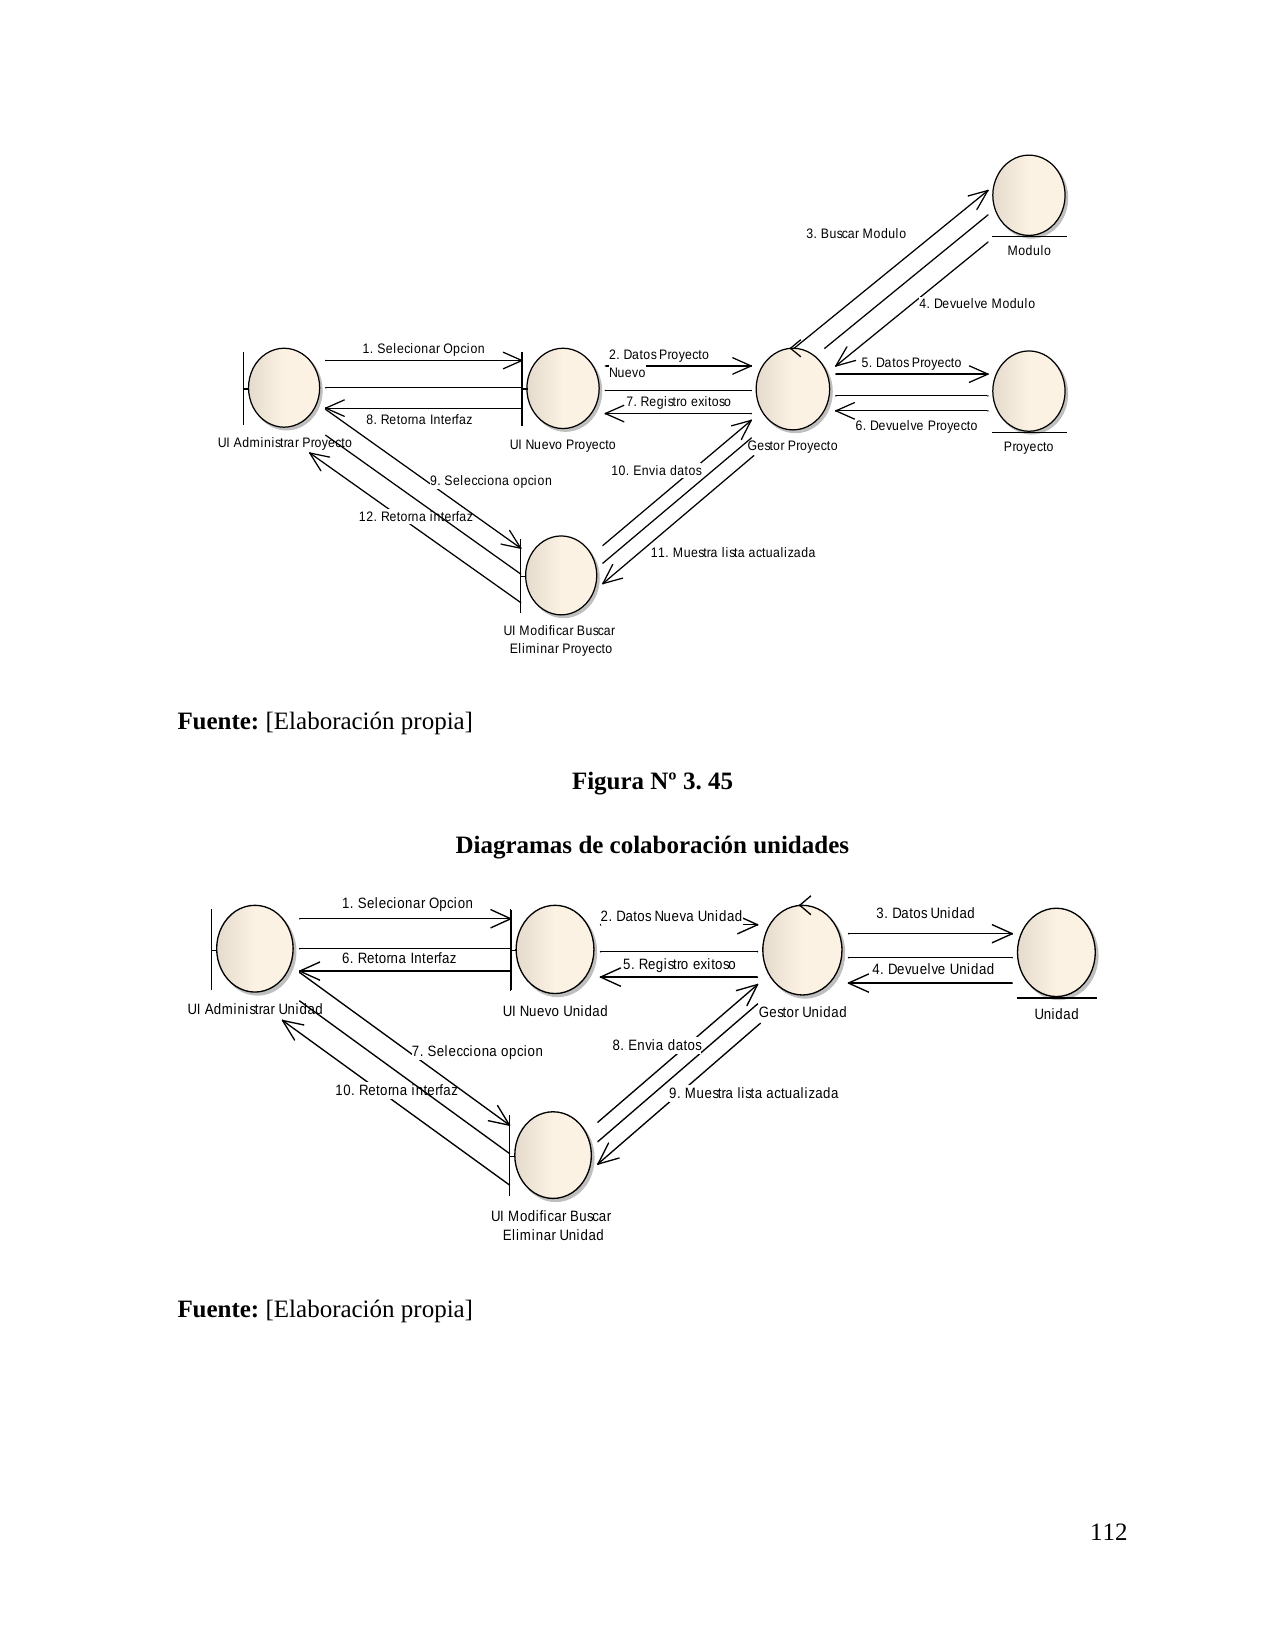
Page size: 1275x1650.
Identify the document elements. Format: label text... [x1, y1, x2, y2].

text Figura Nº 3. 45 [177, 766, 1127, 795]
text Fuente: [Elaboración propia] [177, 1294, 1127, 1322]
text Diagramas de colaboración unidades [177, 830, 1127, 859]
text Fuente: [Elaboración propia] [177, 706, 1127, 735]
